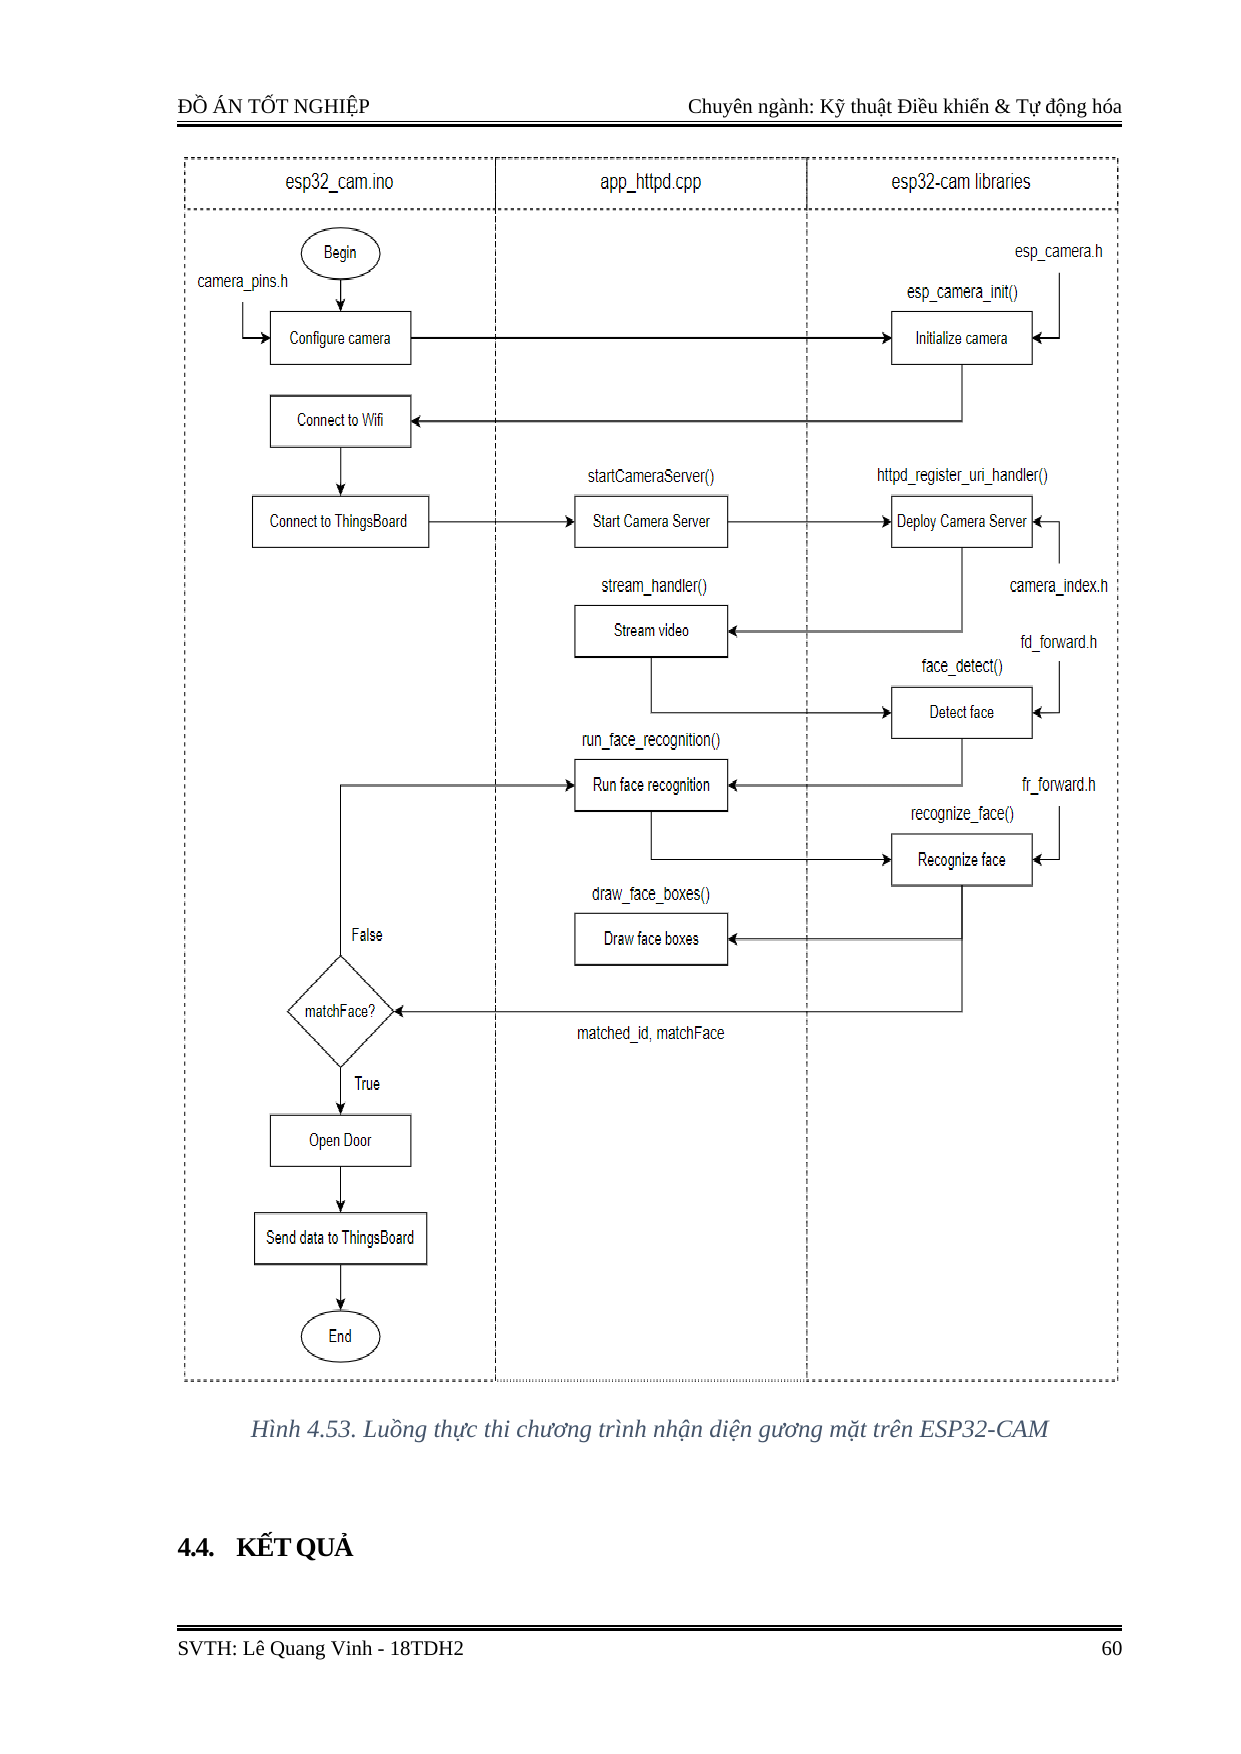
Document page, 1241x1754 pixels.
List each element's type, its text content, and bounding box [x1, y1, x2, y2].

picture [177, 147, 1123, 1389]
subtitle Kết quả [177, 1531, 1122, 1562]
